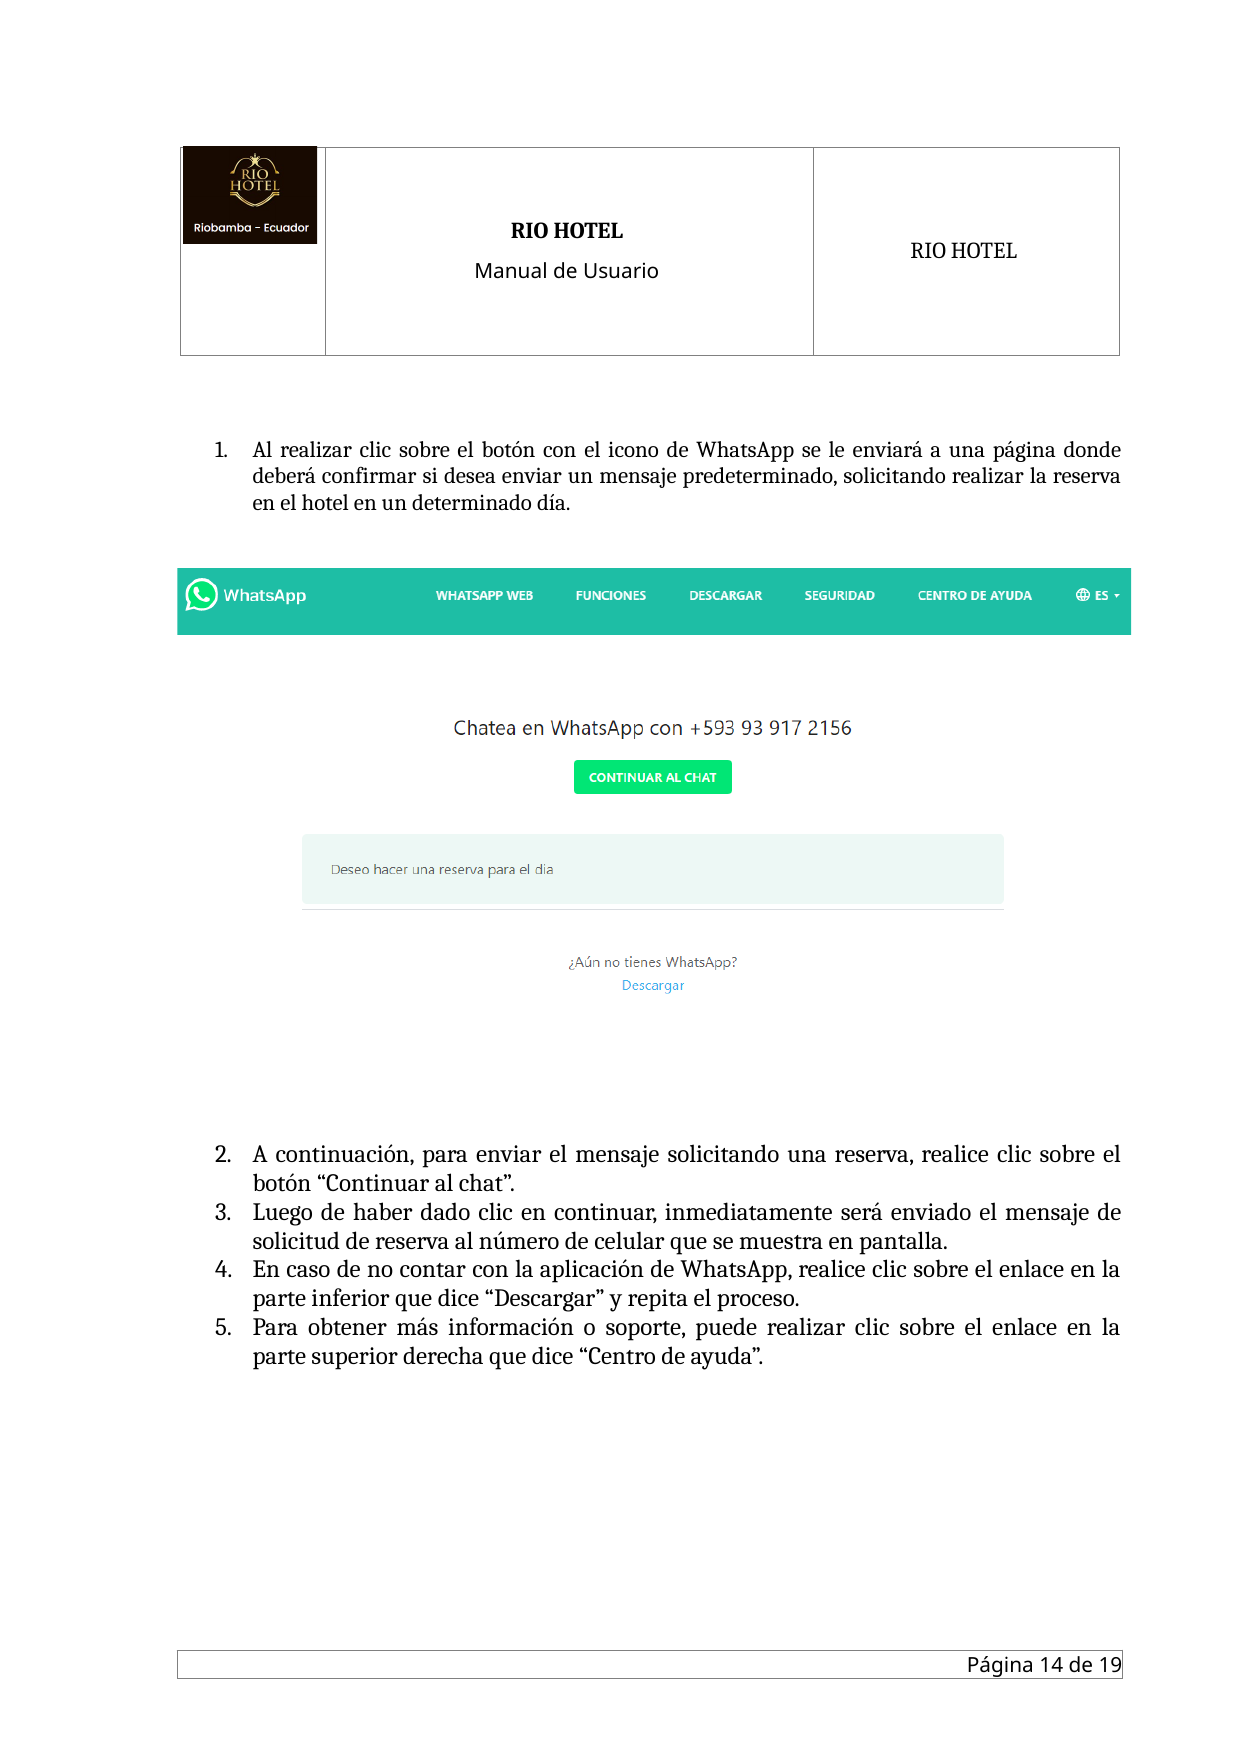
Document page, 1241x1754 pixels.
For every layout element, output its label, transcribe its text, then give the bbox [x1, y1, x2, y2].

list Para obtener más información o soporte, puede realizar clic sobre el enlace en la parte superior derecha que dice “Centro de ayuda”. [215, 1313, 1122, 1370]
list Luego de haber dado clic en continuar, inmediatamente será enviado el mensaje de solicitud de reserva al número de celular que se muestra en pantalla. [215, 1198, 1122, 1255]
list En caso de no contar con la aplicación de WhatsApp, realice clic sobre el enlace en la parte inferior que dice “Descargar” y repita el proceso. [215, 1255, 1122, 1313]
picture [183, 146, 318, 244]
picture [177, 568, 1132, 1002]
list A continuación, para enviar el mensaje solicitando una reserva, realice clic sobre el botón “Continuar al chat”. [215, 1140, 1122, 1198]
list Al realizar clic sobre el botón con el icono de WhatsApp se le enviará a una página donde deberá confirmar si desea enviar un mensaje predeterminado, solicitando realizar la reserva en el hotel en un determinado día. [215, 437, 1122, 516]
